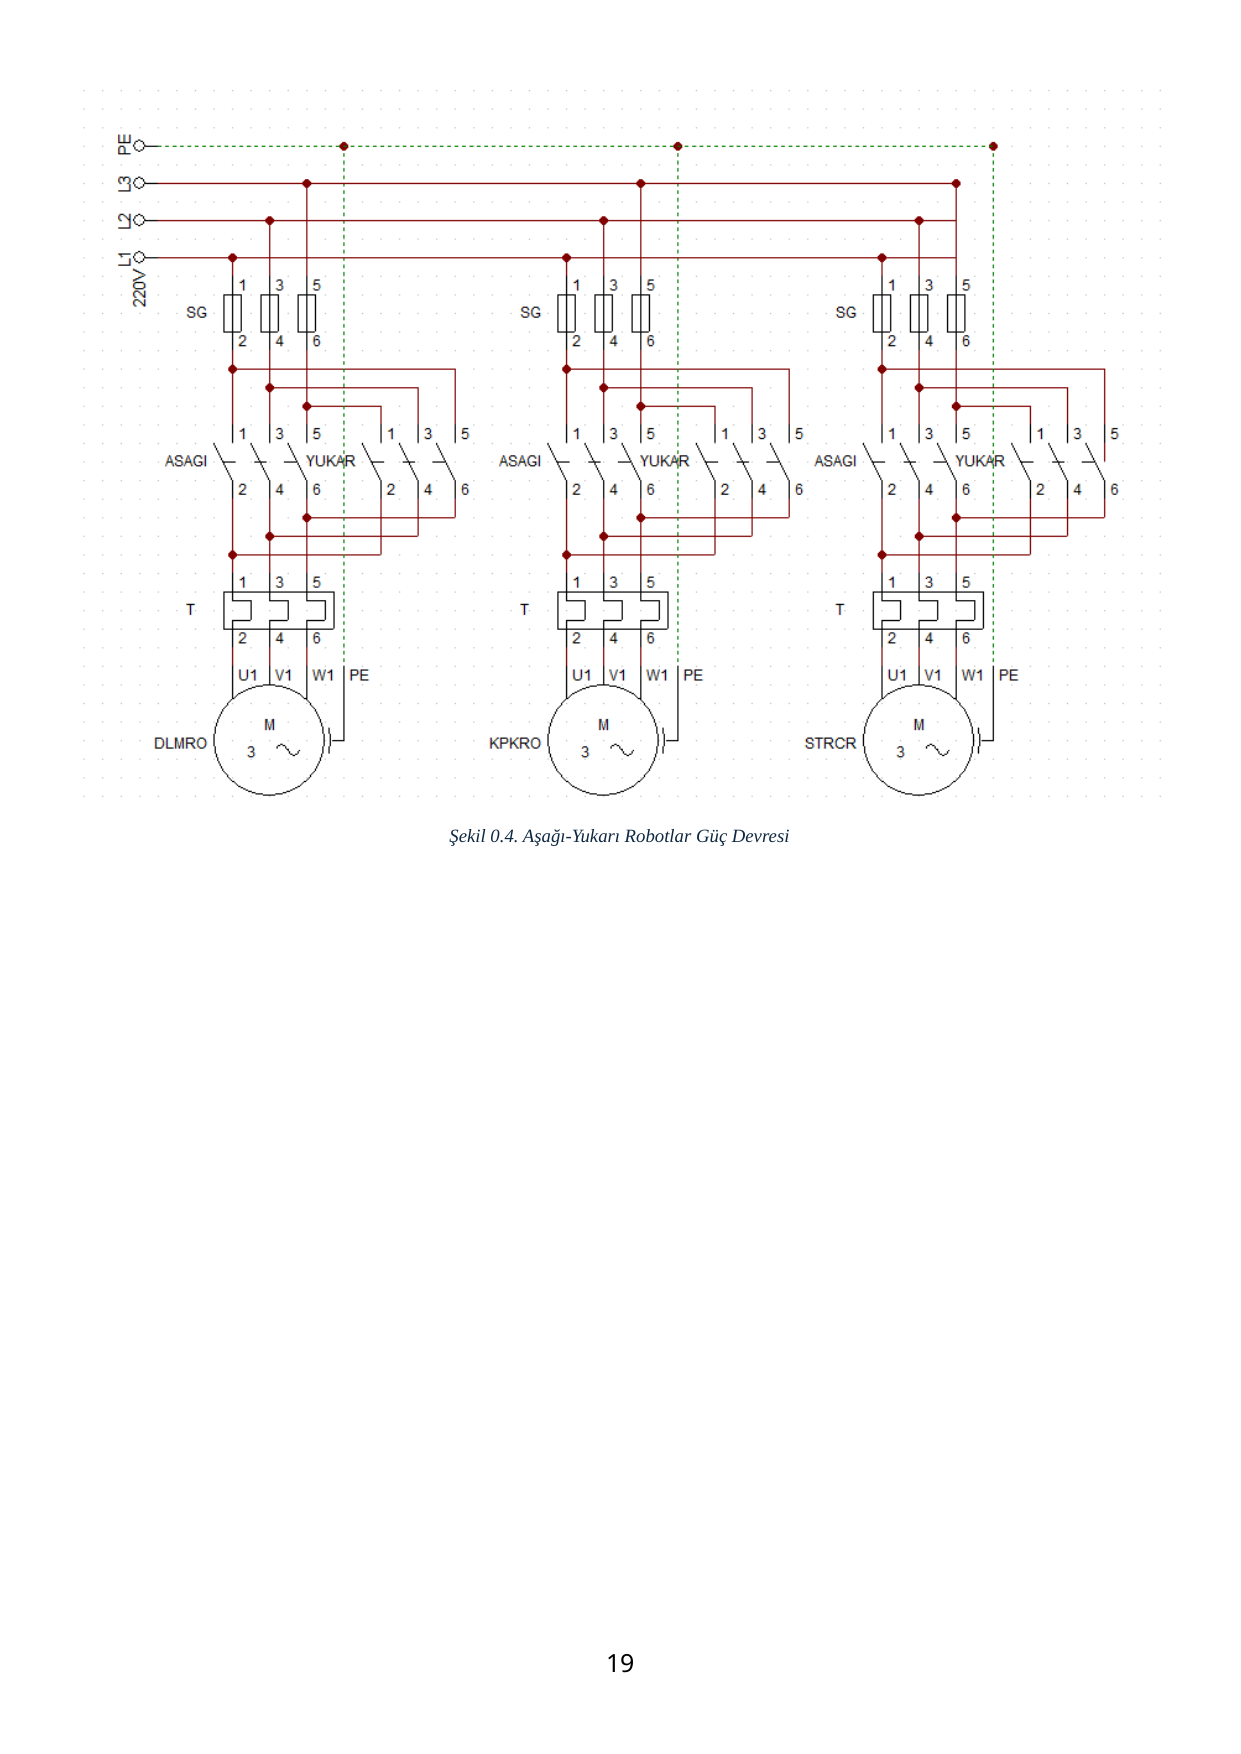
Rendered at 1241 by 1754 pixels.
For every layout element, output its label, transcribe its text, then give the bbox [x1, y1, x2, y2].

text Şekil 0.4. Aşağı-Yukarı Robotlar Güç Devresi [75, 825, 1165, 846]
picture [75, 75, 1166, 804]
